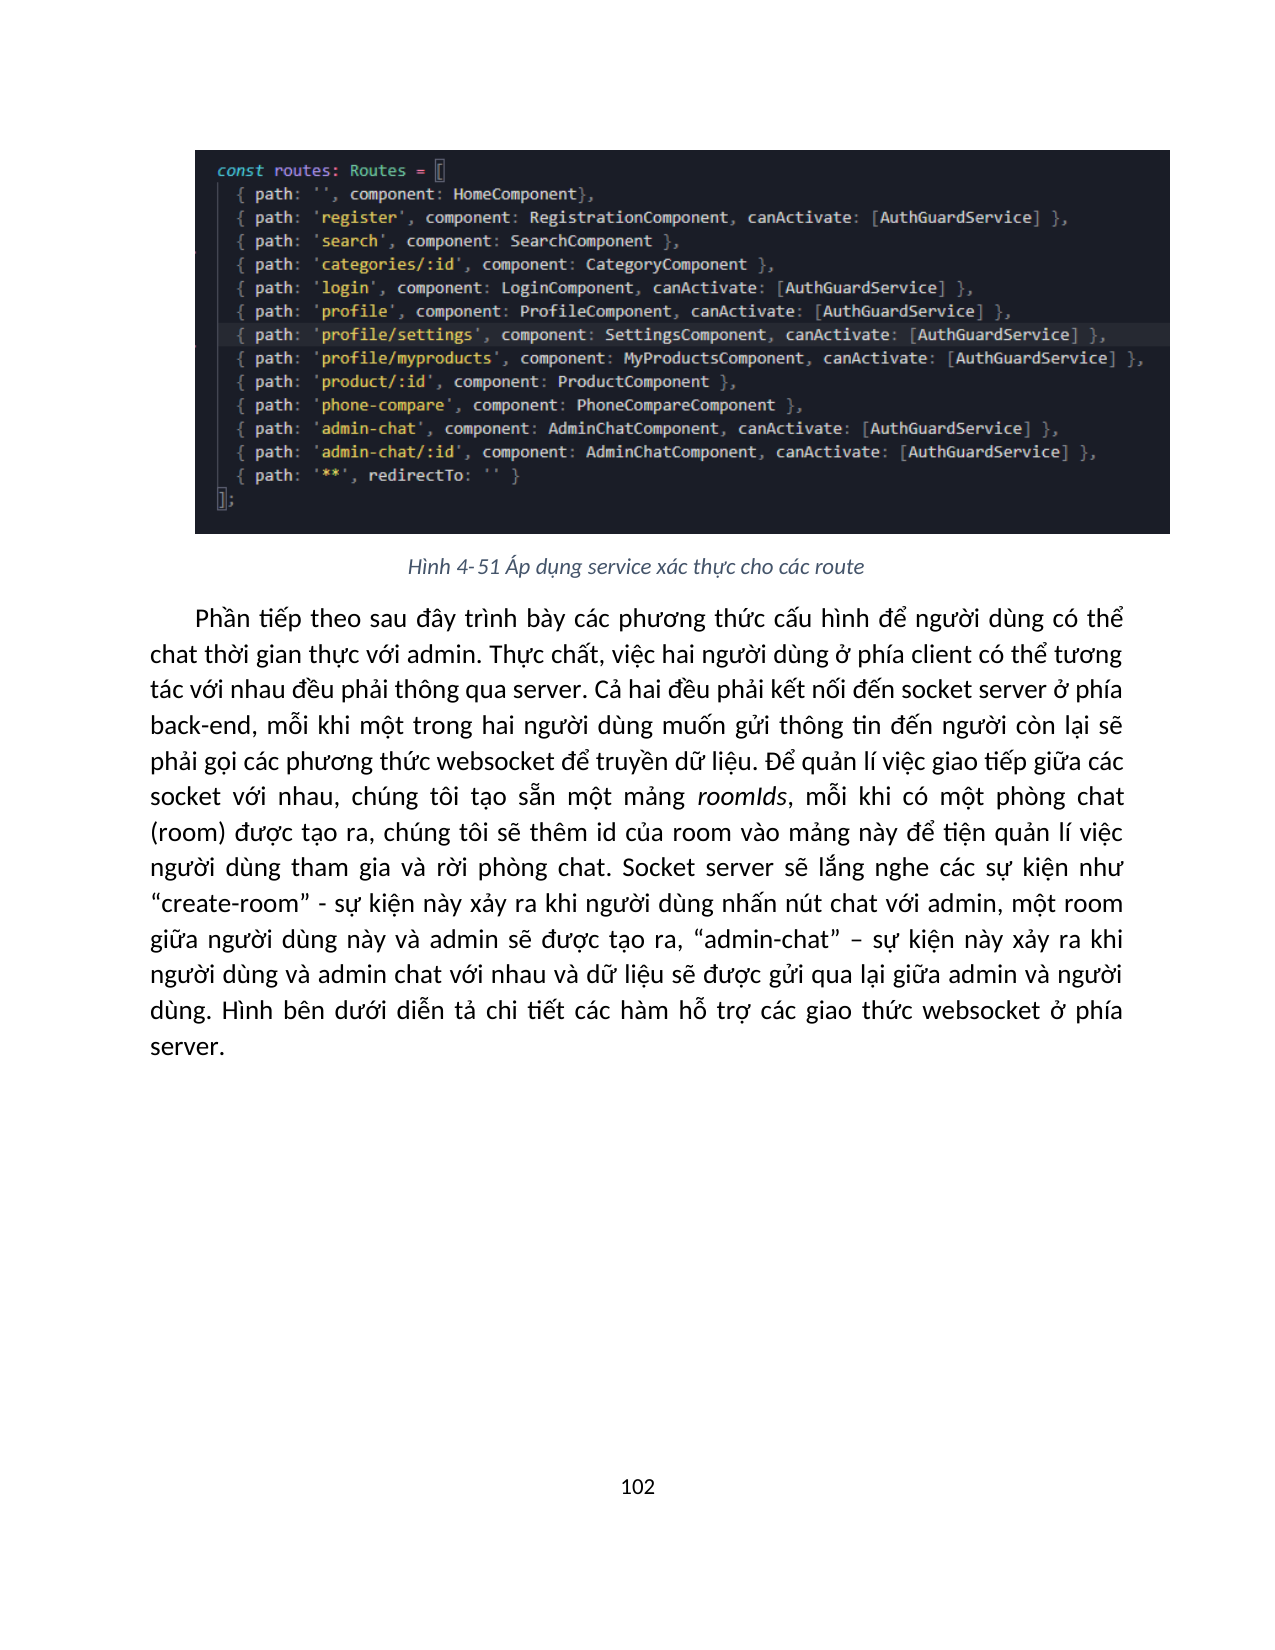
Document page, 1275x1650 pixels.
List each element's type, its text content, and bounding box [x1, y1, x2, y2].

text Phần tiếp theo sau đây trình bày các phương thức cấu hình để người dùng có thể chat thời gian thực với admin. Thực chất, việc hai người dùng ở phía client có thể tương tác với nhau đều phải thông qua server. Cả hai đều phải kết nối đến socket server ở phía back-end, mỗi khi một trong hai người dùng muốn gửi thông tin đến người còn lại sẽ phải gọi các phương thức websocket để truyền dữ liệu. Để quản lí việc giao tiếp giữa các socket với nhau, chúng tôi tạo sẵn một mảng roomIds, mỗi khi có một phòng chat (room) được tạo ra, chúng tôi sẽ thêm id của room vào mảng này để tiện quản lí việc người dùng tham gia và rời phòng chat. Socket server sẽ lắng nghe các sự kiện như “create-room” - sự kiện này xảy ra khi người dùng nhấn nút chat với admin, một room giữa người dùng này và admin sẽ được tạo ra, “admin-chat” – sự kiện này xảy ra khi người dùng và admin chat với nhau và dữ liệu sẽ được gửi qua lại giữa admin và người dùng. Hình bên dưới diễn tả chi tiết các hàm hỗ trợ các giao thức websocket ở phía server. [150, 601, 1125, 1062]
picture [195, 150, 1170, 534]
text Hình 4-18 Áp dụng service xác thực cho các route [150, 552, 1125, 580]
